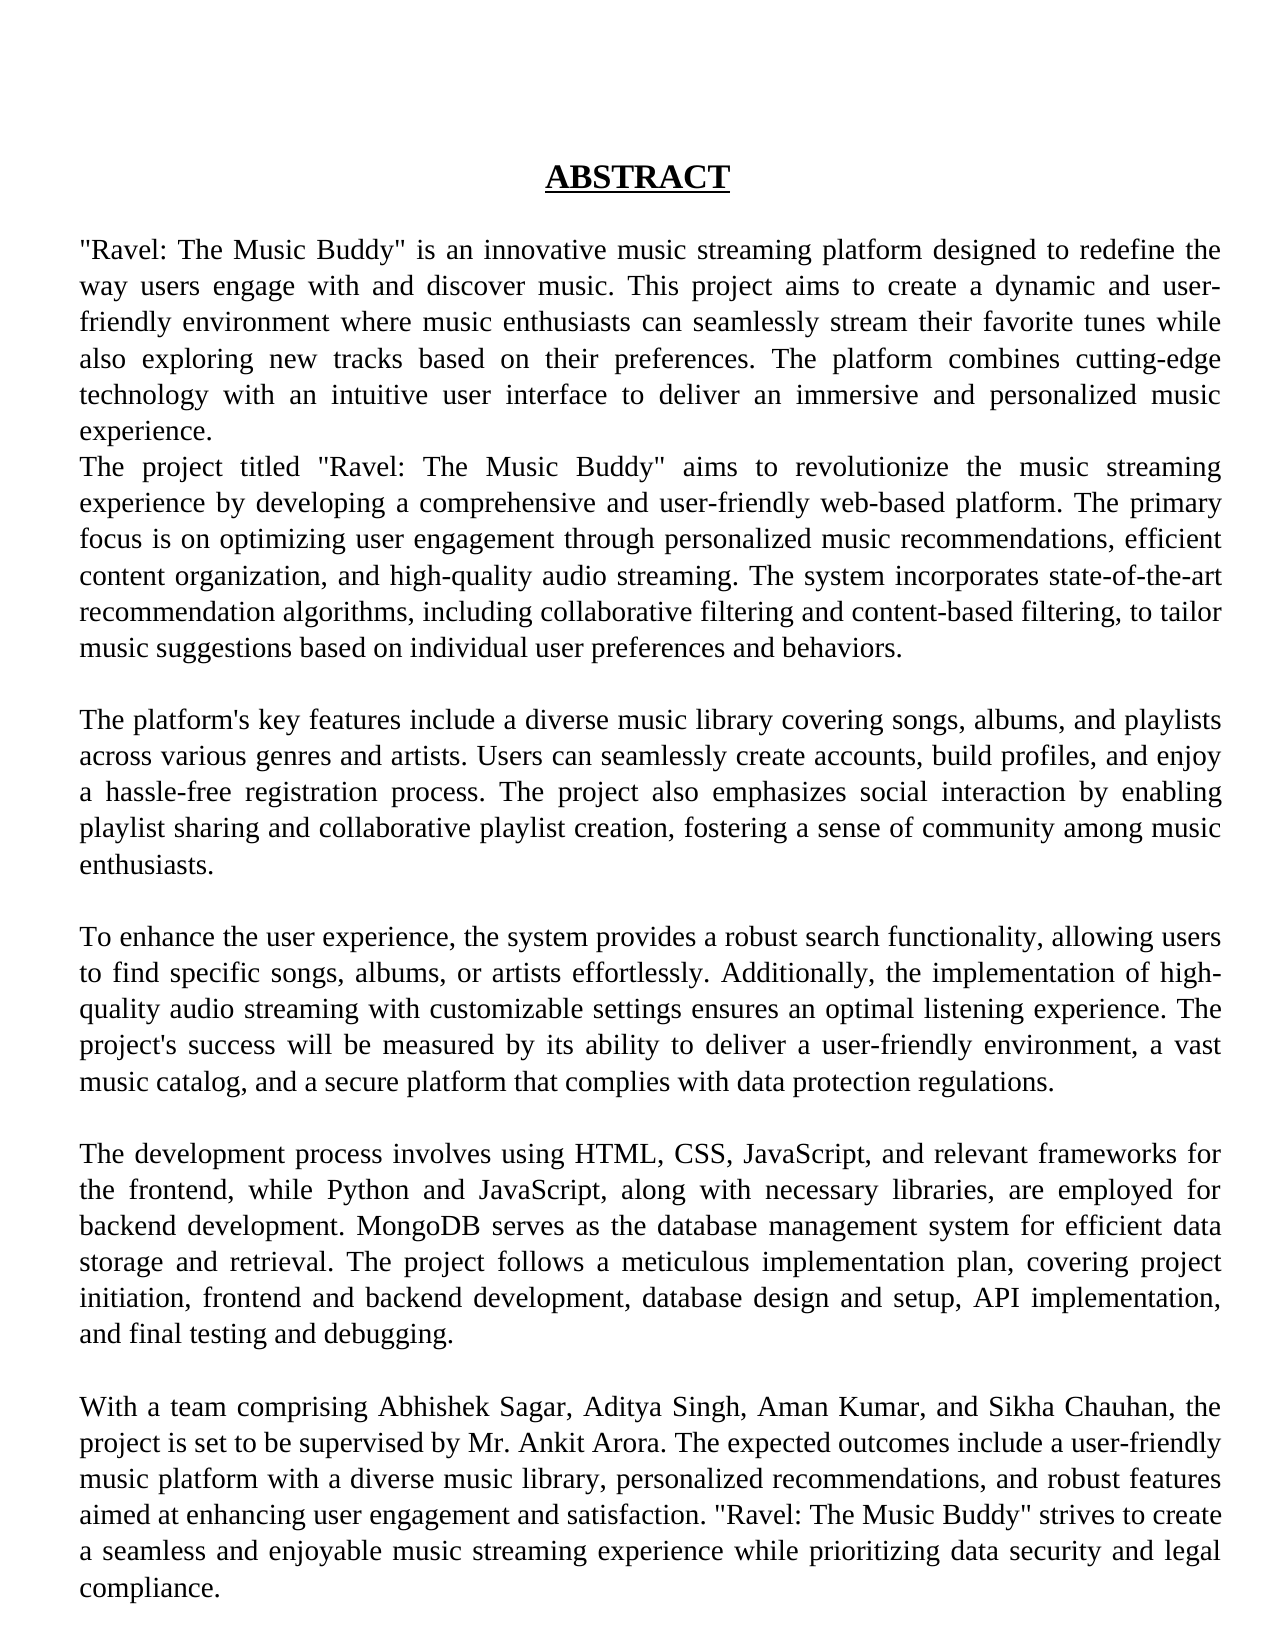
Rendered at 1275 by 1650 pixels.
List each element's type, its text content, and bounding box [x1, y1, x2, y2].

text The project titled "Ravel: The Music Buddy" aims to revolutionize the music streaming experience by developing a comprehensive and user-friendly web-based platform. The primary focus is on optimizing user engagement through personalized music recommendations, efficient content organization, and high-quality audio streaming. The system incorporates state-of-the-art recommendation algorithms, including collaborative filtering and content-based filtering, to tailor music suggestions based on individual user preferences and behaviors. [79, 449, 1223, 663]
text With a team comprising Abhishek Sagar, Aditya Singh, Aman Kumar, and Sikha Chauhan, the project is set to be supervised by Mr. Ankit Arora. The expected outcomes include a user-friendly music platform with a diverse music library, personalized recommendations, and robust features aimed at enhancing user engagement and satisfaction. "Ravel: The Music Buddy" strives to create a seamless and enjoyable music streaming experience while prioritizing data security and legal compliance. [79, 1389, 1223, 1603]
text "Ravel: The Music Buddy" is an innovative music streaming platform designed to redefine the way users engage with and discover music. This project aims to create a dynamic and user-friendly environment where music enthusiasts can seamlessly stream their favorite tunes while also exploring new tracks based on their preferences. The platform combines cutting-edge technology with an intuitive user interface to deliver an immersive and personalized music experience. [79, 232, 1223, 447]
subtitle ABSTRACT [79, 157, 1196, 196]
text To enhance the user experience, the system provides a robust search functionality, allowing users to find specific songs, albums, or artists effortlessly. Additionally, the implementation of high-quality audio streaming with customizable settings ensures an optimal listening experience. The project's success will be measured by its ability to deliver a user-friendly environment, a vast music catalog, and a secure platform that complies with data protection regulations. [79, 919, 1223, 1097]
text The development process involves using HTML, CSS, JavaScript, and relevant frameworks for the frontend, while Python and JavaScript, along with necessary libraries, are employed for backend development. MongoDB serves as the database management system for efficient data storage and retrieval. The project follows a meticulous implementation plan, covering project initiation, frontend and backend development, database design and setup, API implementation, and final testing and debugging. [79, 1136, 1223, 1350]
text The platform's key features include a diverse music library covering songs, albums, and playlists across various genres and artists. Users can seamlessly create accounts, build profiles, and enjoy a hassle-free registration process. The project also emphasizes social interaction by enabling playlist sharing and collaborative playlist creation, fostering a sense of community among music enthusiasts. [79, 702, 1223, 880]
